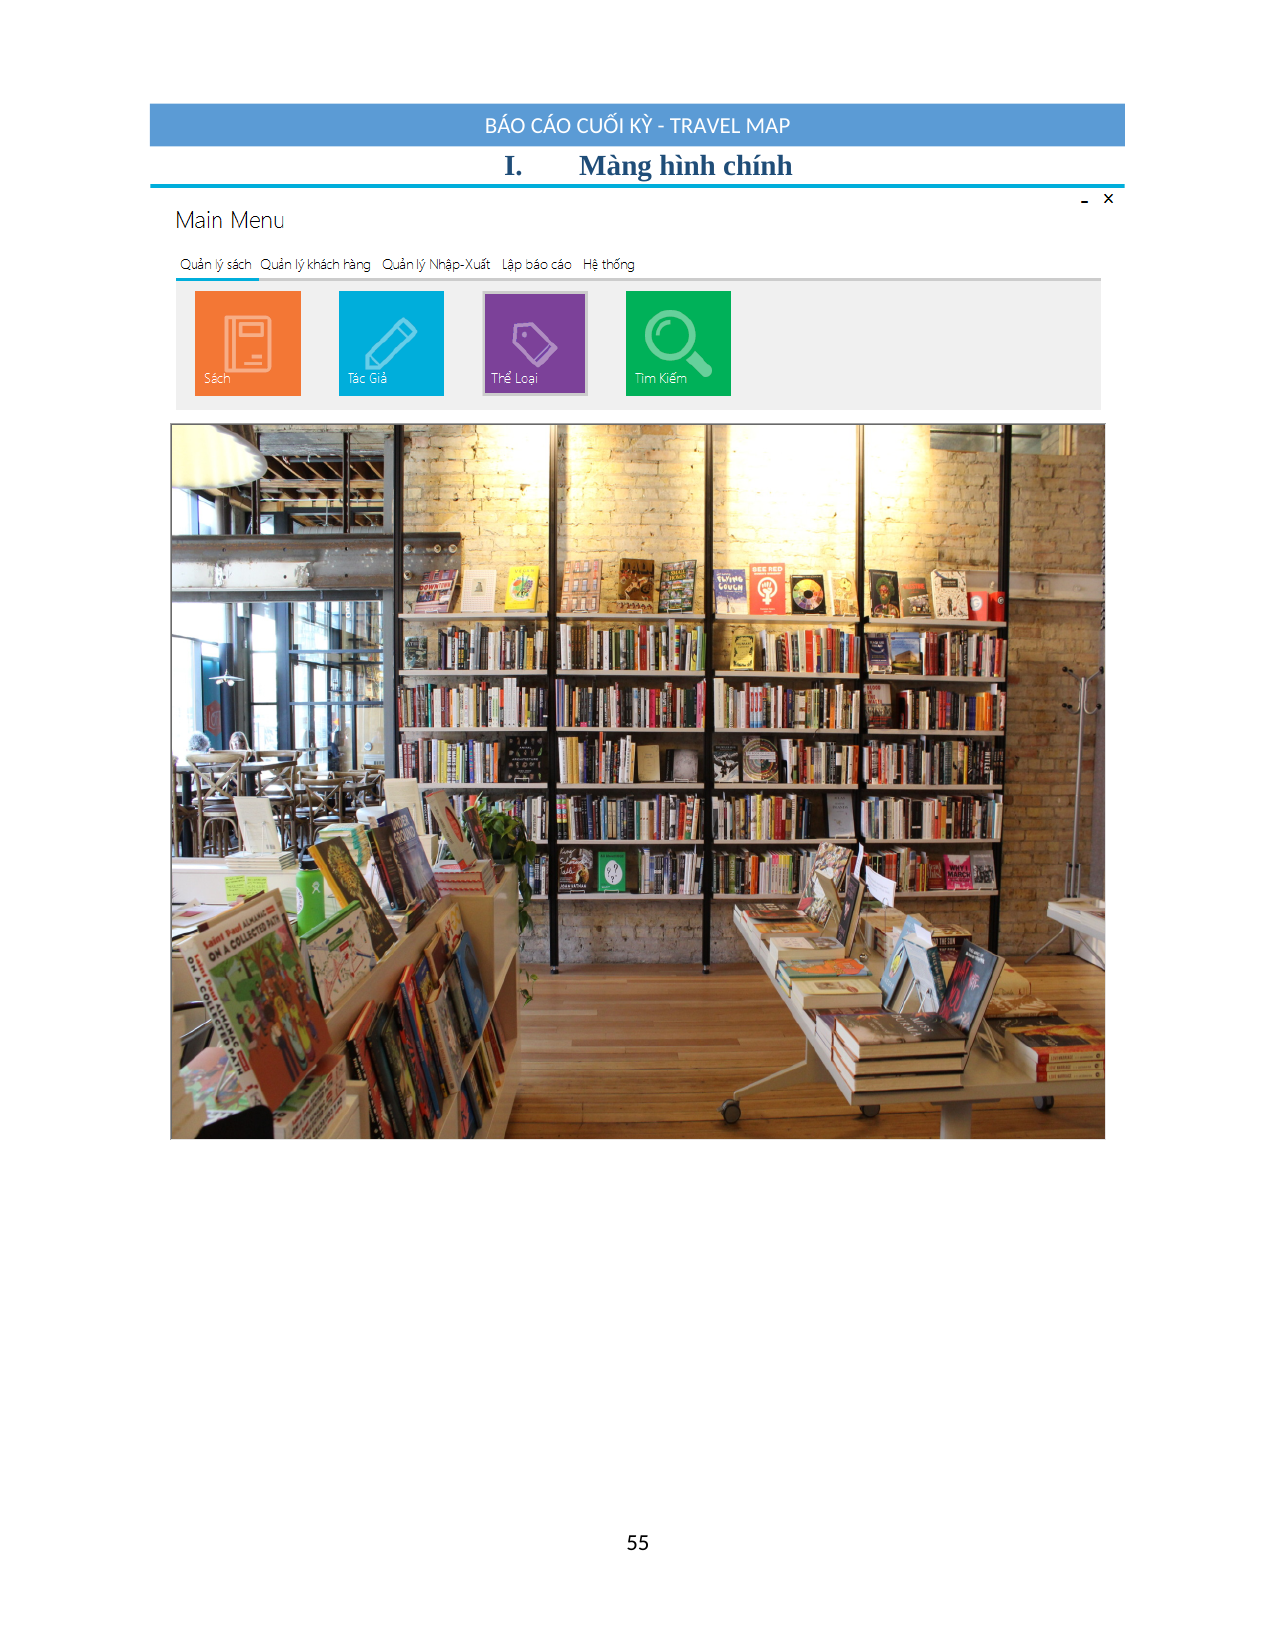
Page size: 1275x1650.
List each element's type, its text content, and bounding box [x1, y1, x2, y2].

subtitle Màng hình chính [504, 147, 1125, 182]
picture [150, 189, 1125, 1160]
